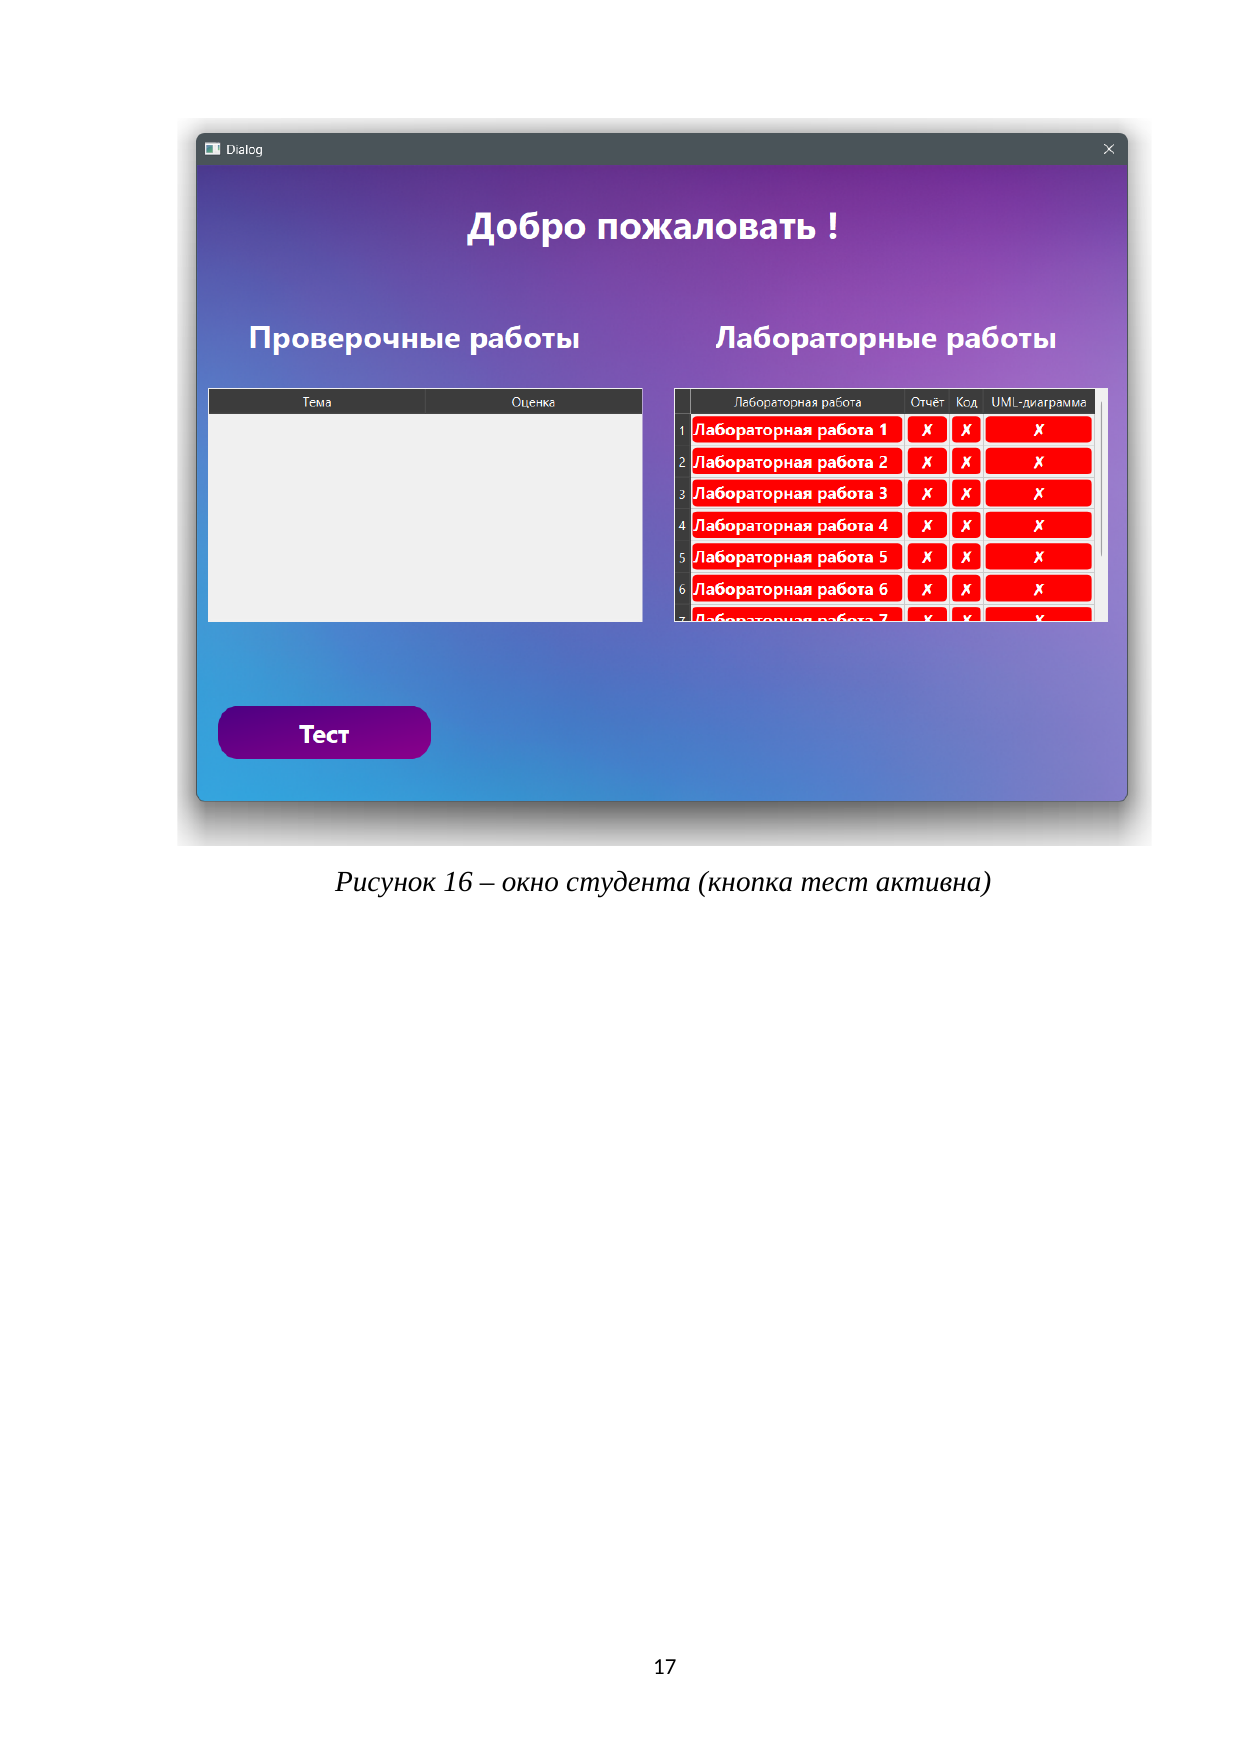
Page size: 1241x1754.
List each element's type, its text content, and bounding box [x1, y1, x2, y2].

picture [177, 118, 1152, 846]
text Рисунок 16 – окно студента (кнопка тест активна) [177, 864, 1152, 898]
